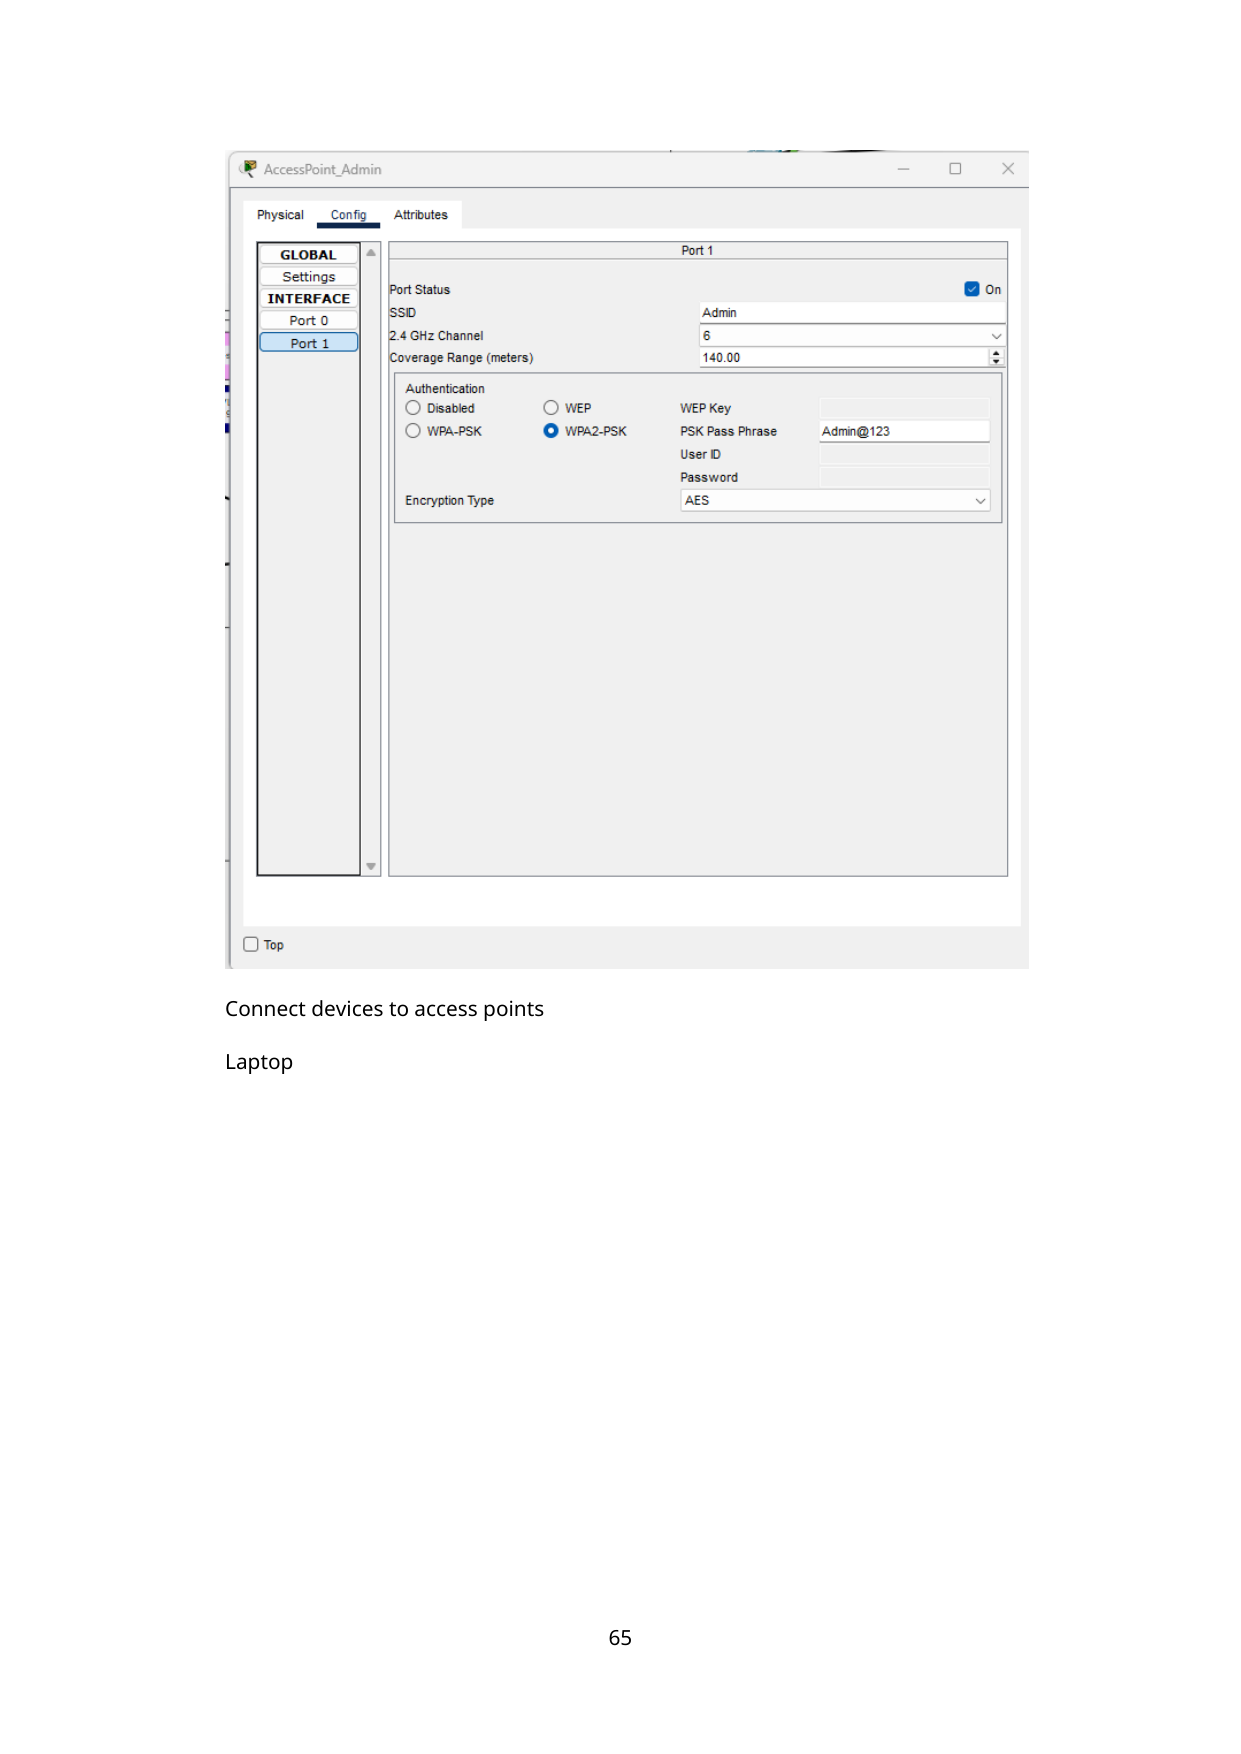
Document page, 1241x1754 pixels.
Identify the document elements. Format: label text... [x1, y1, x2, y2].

text Laptop [225, 1047, 1090, 1076]
text Connect devices to access points [225, 994, 1090, 1022]
picture [225, 150, 1029, 969]
